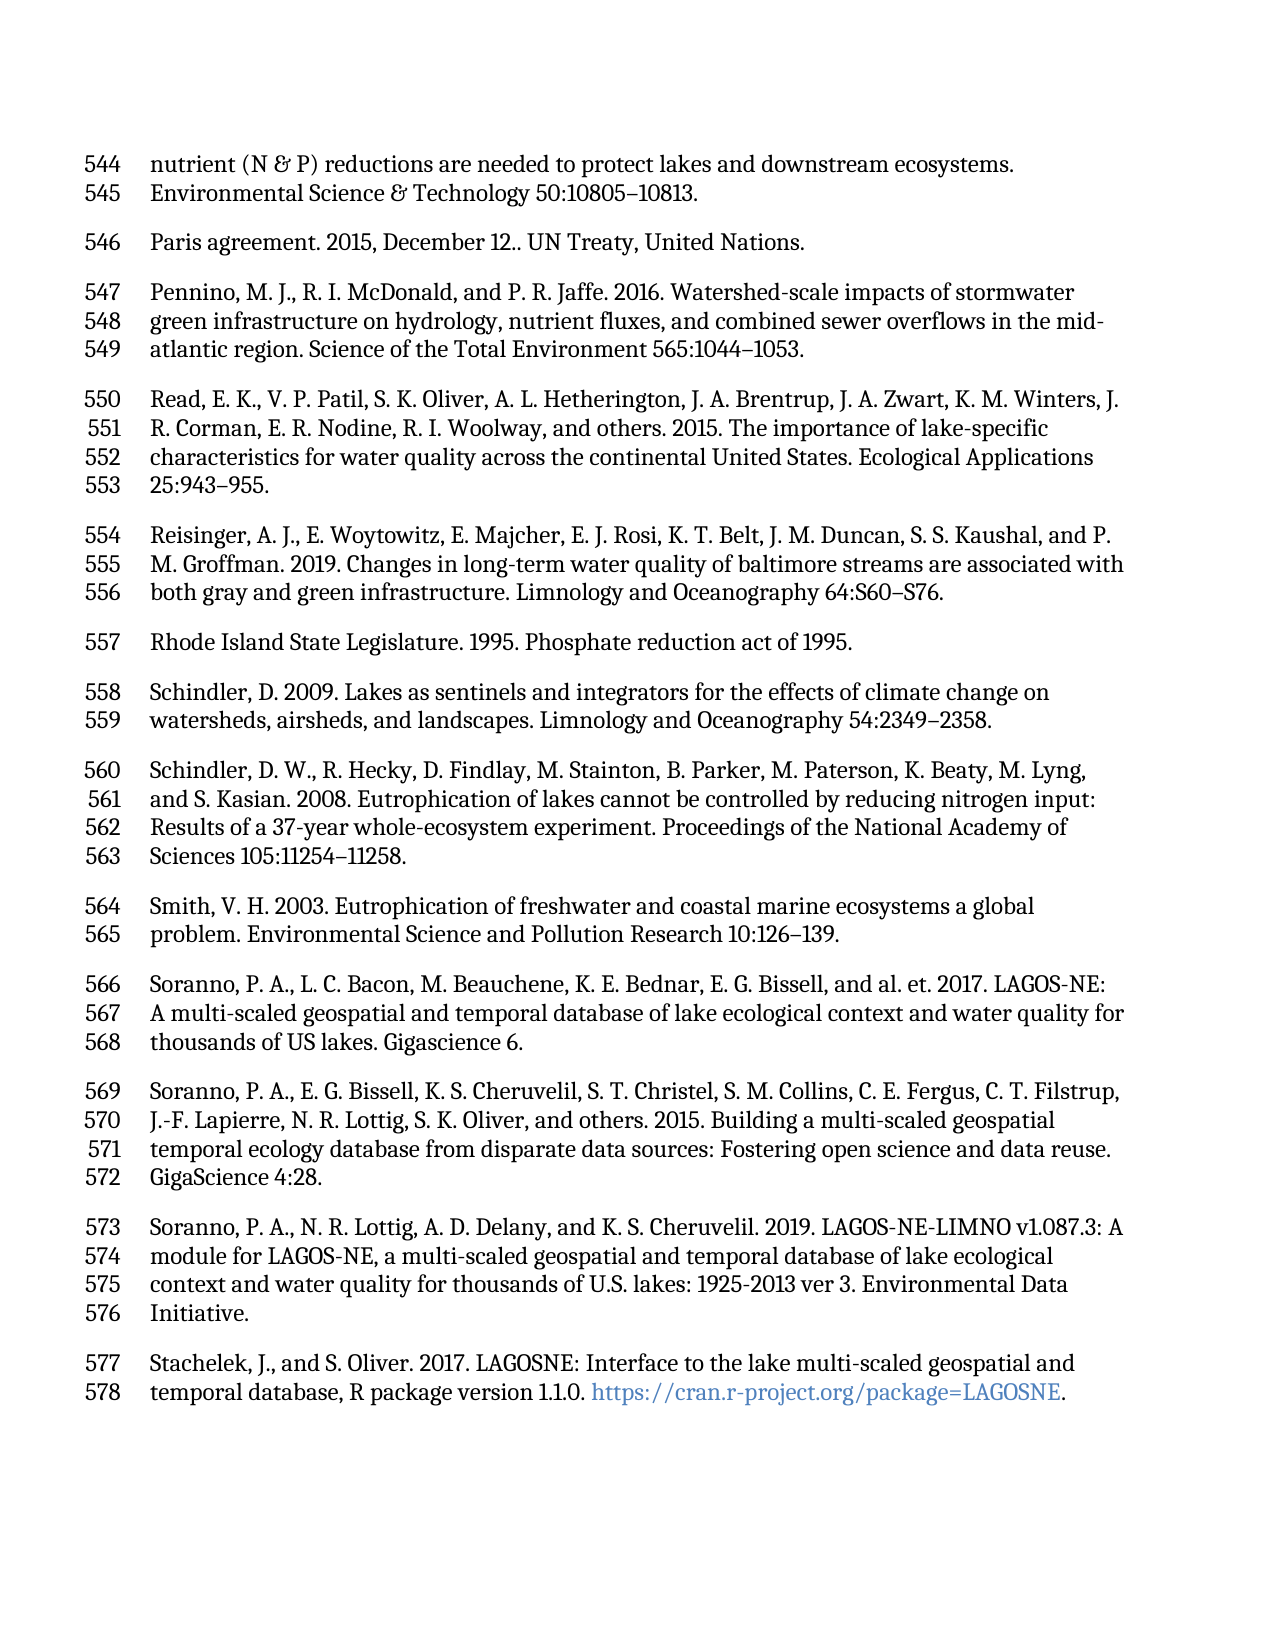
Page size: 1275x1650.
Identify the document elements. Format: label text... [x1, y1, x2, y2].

text Soranno, P. A., L. C. Bacon, M. Beauchene, K. E. Bednar, E. G. Bissell, and al. et. 2017. LAGOS-NE: A multi-scaled geospatial and temporal database of lake ecological context and water quality for thousands of US lakes. Gigascience 6. [150, 970, 1125, 1056]
text Stachelek, J., and S. Oliver. 2017. LAGOSNE: Interface to the lake multi-scaled geospatial and temporal database, R package version 1.1.0. https://cran.r-project.org/package=LAGOSNE. [150, 1349, 1125, 1406]
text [150, 150, 1125, 207]
text Reisinger, A. J., E. Woytowitz, E. Majcher, E. J. Rosi, K. T. Belt, J. M. Duncan, S. S. Kaushal, and P. M. Groffman. 2019. Changes in long-term water quality of baltimore streams are associated with both gray and green infrastructure. Limnology and Oceanography 64:S60–S76. [150, 521, 1125, 607]
text Pennino, M. J., R. I. McDonald, and P. R. Jaffe. 2016. Watershed-scale impacts of stormwater green infrastructure on hydrology, nutrient fluxes, and combined sewer overflows in the mid-atlantic region. Science of the Total Environment 565:1044–1053. [150, 278, 1125, 364]
text Paris agreement. 2015, December 12.. UN Treaty, United Nations. [150, 228, 1125, 257]
text Schindler, D. W., R. Hecky, D. Findlay, M. Stainton, B. Parker, M. Paterson, K. Beaty, M. Lyng, and S. Kasian. 2008. Eutrophication of lakes cannot be controlled by reducing nitrogen input: Results of a 37-year whole-ecosystem experiment. Proceedings of the National Academy of Sciences 105:11254–11258. [150, 756, 1125, 871]
text Soranno, P. A., E. G. Bissell, K. S. Cheruvelil, S. T. Christel, S. M. Collins, C. E. Fergus, C. T. Filstrup, J.-F. Lapierre, N. R. Lottig, S. K. Oliver, and others. 2015. Building a multi-scaled geospatial temporal ecology database from disparate data sources: Fostering open science and data reuse. GigaScience 4:28. [150, 1077, 1125, 1192]
text Smith, V. H. 2003. Eutrophication of freshwater and coastal marine ecosystems a global problem. Environmental Science and Pollution Research 10:126–139. [150, 892, 1125, 949]
text Read, E. K., V. P. Patil, S. K. Oliver, A. L. Hetherington, J. A. Brentrup, J. A. Zwart, K. M. Winters, J. R. Corman, E. R. Nodine, R. I. Woolway, and others. 2015. The importance of lake-specific characteristics for water quality across the continental United States. Ecological Applications 25:943–955. [150, 385, 1125, 500]
text Schindler, D. 2009. Lakes as sentinels and integrators for the effects of climate change on watersheds, airsheds, and landscapes. Limnology and Oceanography 54:2349–2358. [150, 677, 1125, 735]
text Soranno, P. A., N. R. Lottig, A. D. Delany, and K. S. Cheruvelil. 2019. LAGOS-NE-LIMNO v1.087.3: A module for LAGOS-NE, a multi-scaled geospatial and temporal database of lake ecological context and water quality for thousands of U.S. lakes: 1925-2013 ver 3. Environmental Data Initiative. [150, 1213, 1125, 1328]
text Rhode Island State Legislature. 1995. Phosphate reduction act of 1995. [150, 628, 1125, 657]
